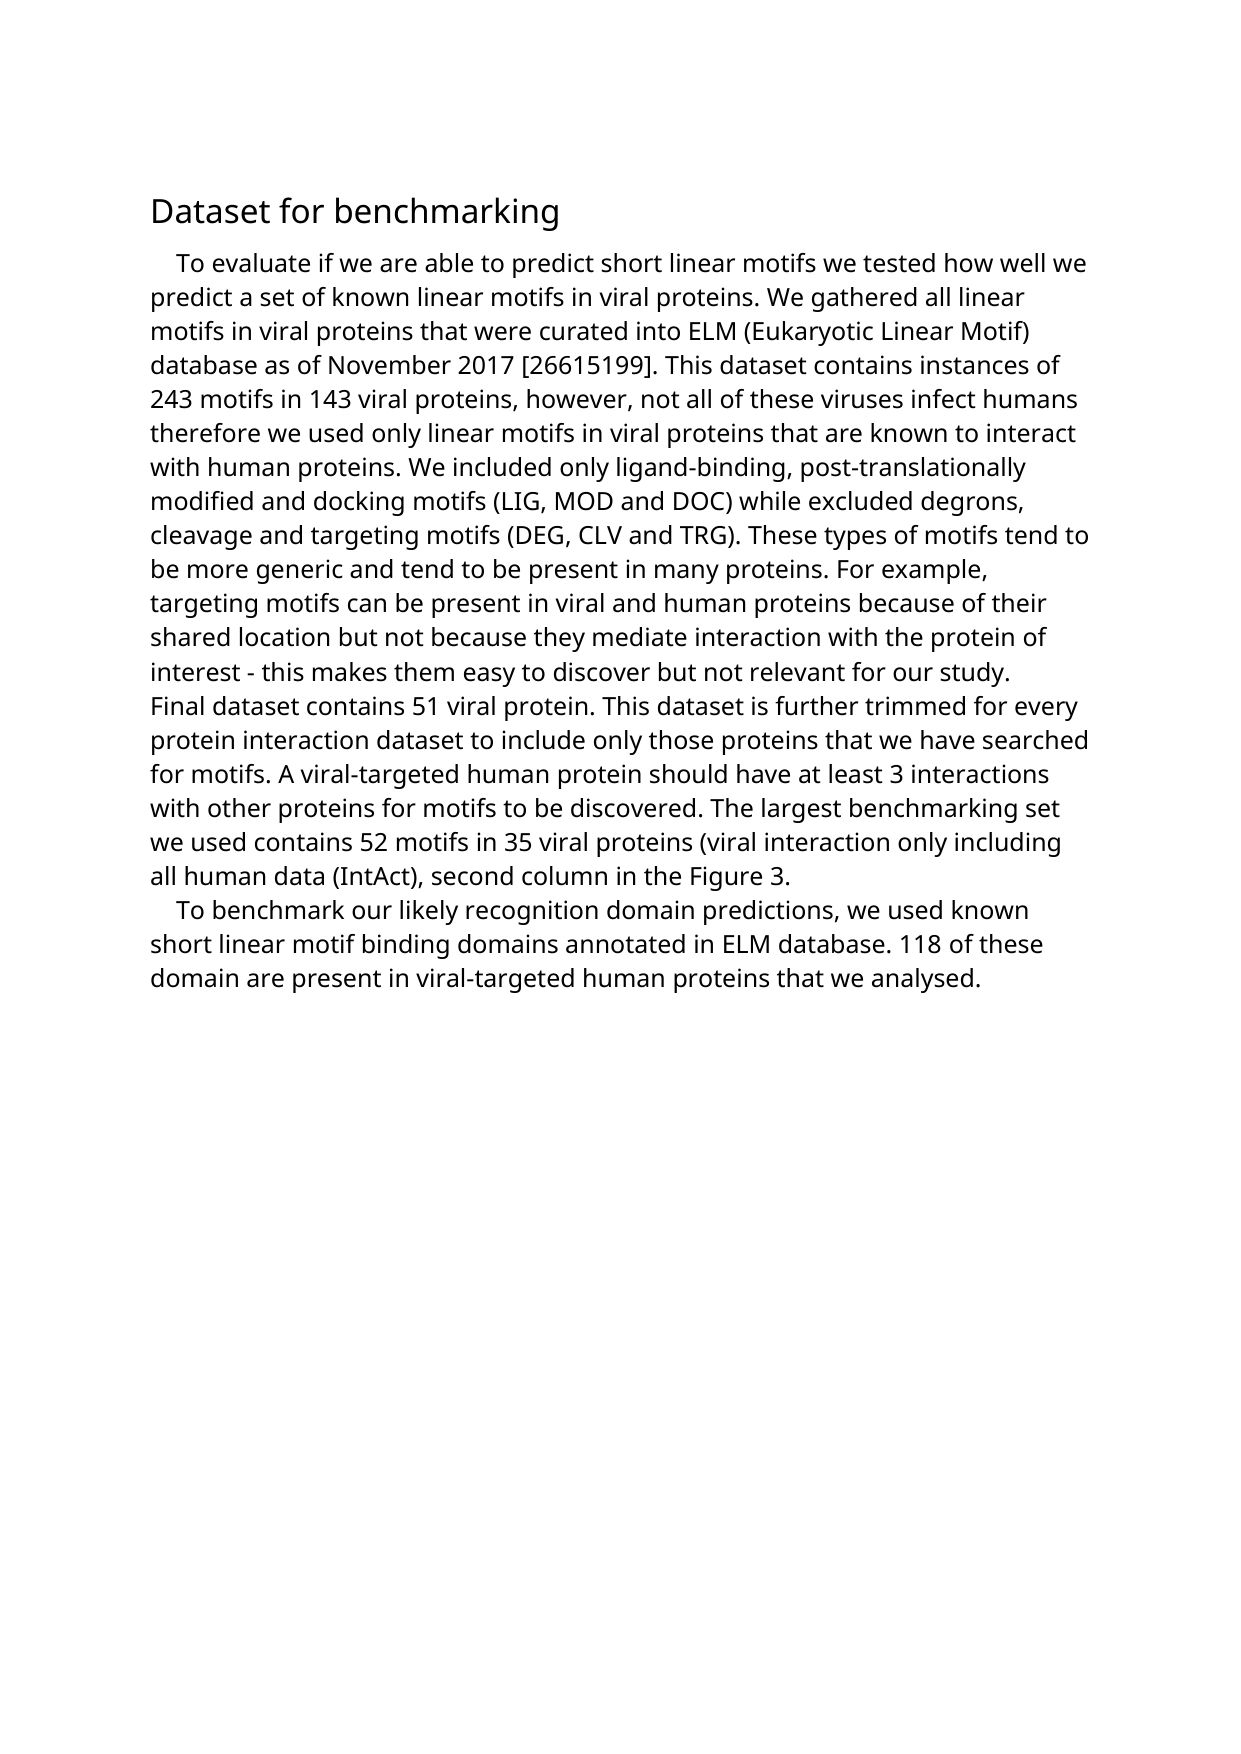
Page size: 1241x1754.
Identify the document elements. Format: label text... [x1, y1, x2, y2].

text To benchmark our likely recognition domain predictions, we used known short linear motif binding domains annotated in ELM database. 118 of these domain are present in viral-targeted human proteins that we analysed. [150, 893, 1090, 995]
text Final dataset contains 51 viral protein. This dataset is further trimmed for every protein interaction dataset to include only those proteins that we have searched for motifs. A viral-targeted human protein should have at least 3 interactions with other proteins for motifs to be discovered. The largest benchmarking set we used contains 52 motifs in 35 viral proteins (viral interaction only including all human data (IntAct), second column in the Figure 3. [150, 688, 1090, 893]
text To evaluate if we are able to predict short linear motifs we tested how well we predict a set of known linear motifs in viral proteins. We gathered all linear motifs in viral proteins that were curated into ELM (Eukaryotic Linear Motif) database as of November 2017 [26615199]. This dataset contains instances of 243 motifs in 143 viral proteins, however, not all of these viruses infect humans therefore we used only linear motifs in viral proteins that are known to interact with human proteins. We included only ligand-binding, post-translationally modified and docking motifs (LIG, MOD and DOC) while excluded degrons, cleavage and targeting motifs (DEG, CLV and TRG). These types of motifs tend to be more generic and tend to be present in many proteins. For example, targeting motifs can be present in viral and human proteins because of their shared location but not because they mediate interaction with the protein of interest - this makes them easy to discover but not relevant for our study. [150, 245, 1090, 688]
text Dataset for benchmarking [150, 187, 1090, 233]
